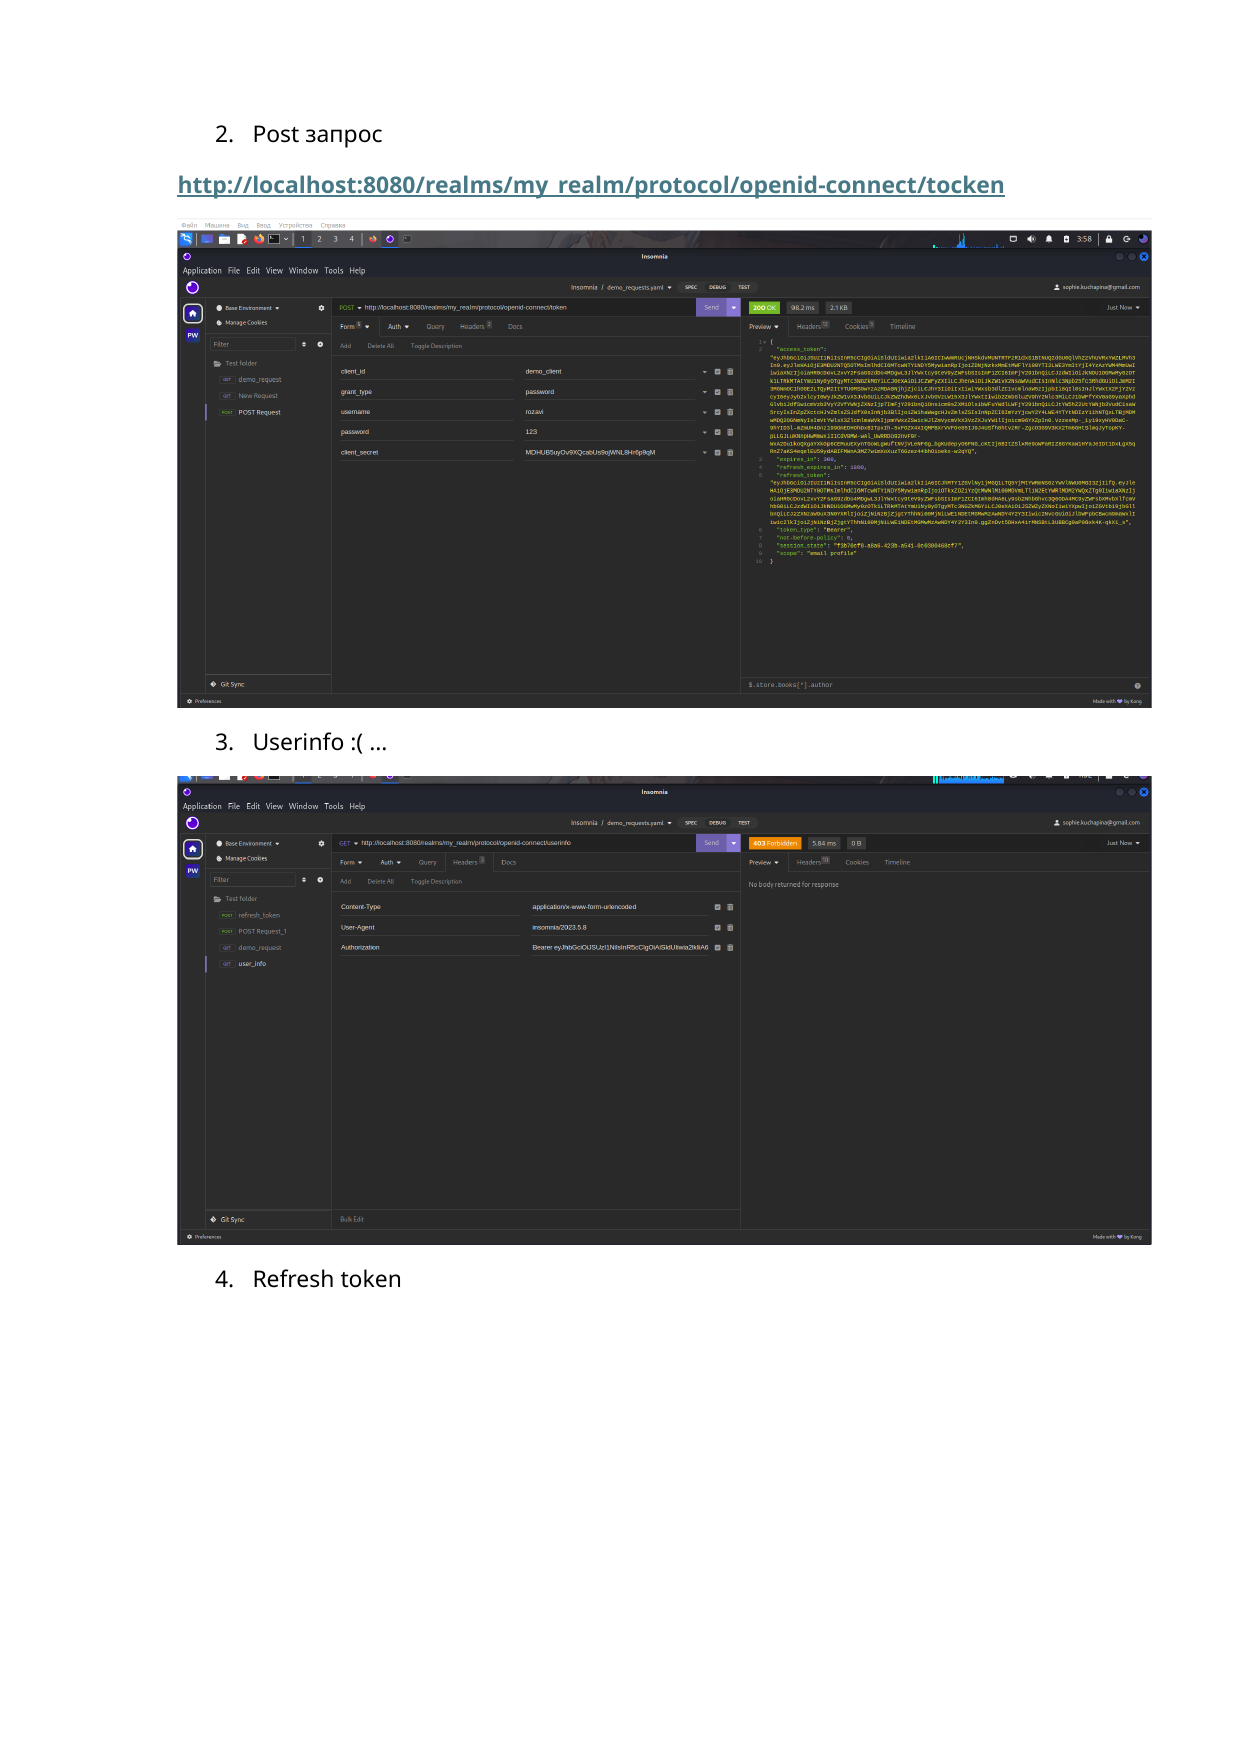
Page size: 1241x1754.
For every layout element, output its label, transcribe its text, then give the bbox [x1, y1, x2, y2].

text http://localhost:8080/realms/my_realm/protocol/openid-connect/tocken [177, 168, 1152, 200]
list Userinfo :( … [215, 726, 1152, 758]
list Refresh token [215, 1263, 1152, 1294]
picture [177, 218, 1152, 708]
picture [177, 776, 1152, 1245]
list Post запрос [215, 118, 1152, 149]
